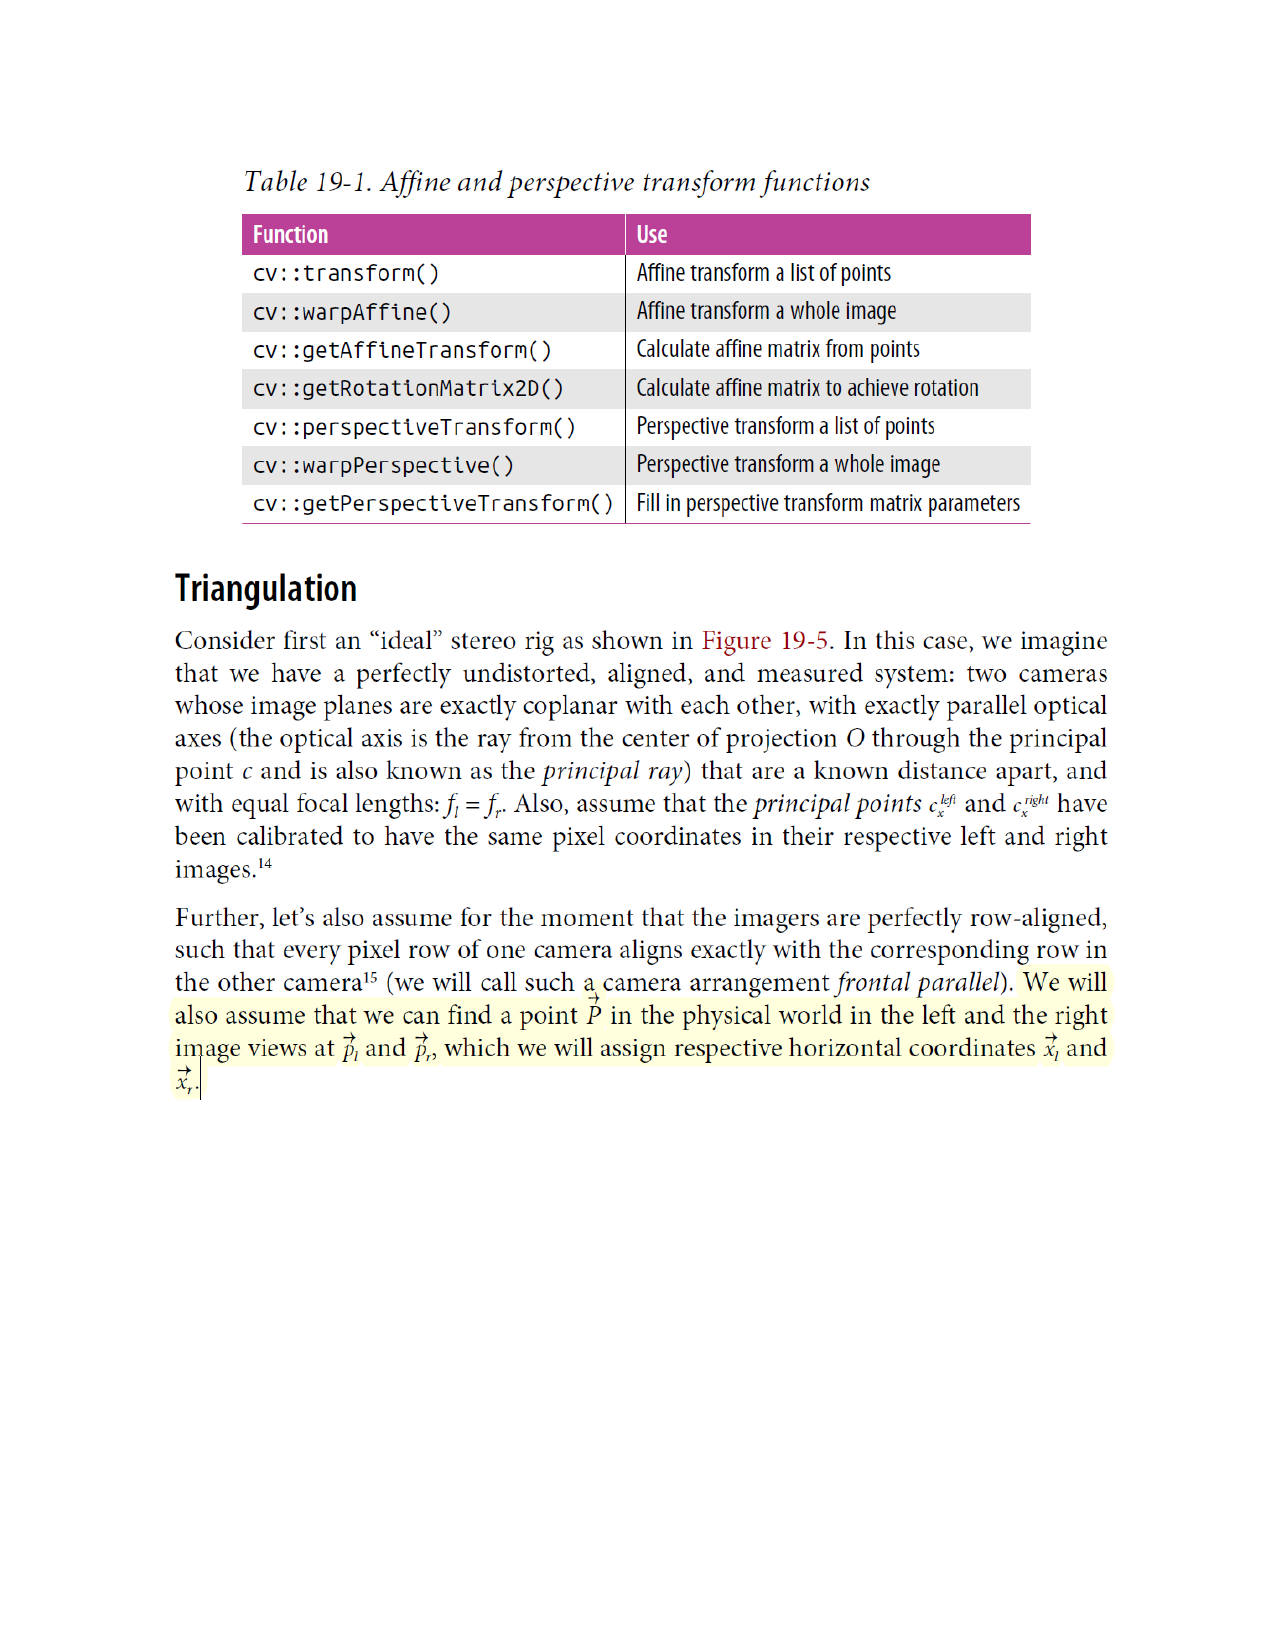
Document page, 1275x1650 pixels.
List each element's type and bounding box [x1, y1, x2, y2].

picture [150, 558, 1125, 1108]
picture [227, 150, 1048, 540]
